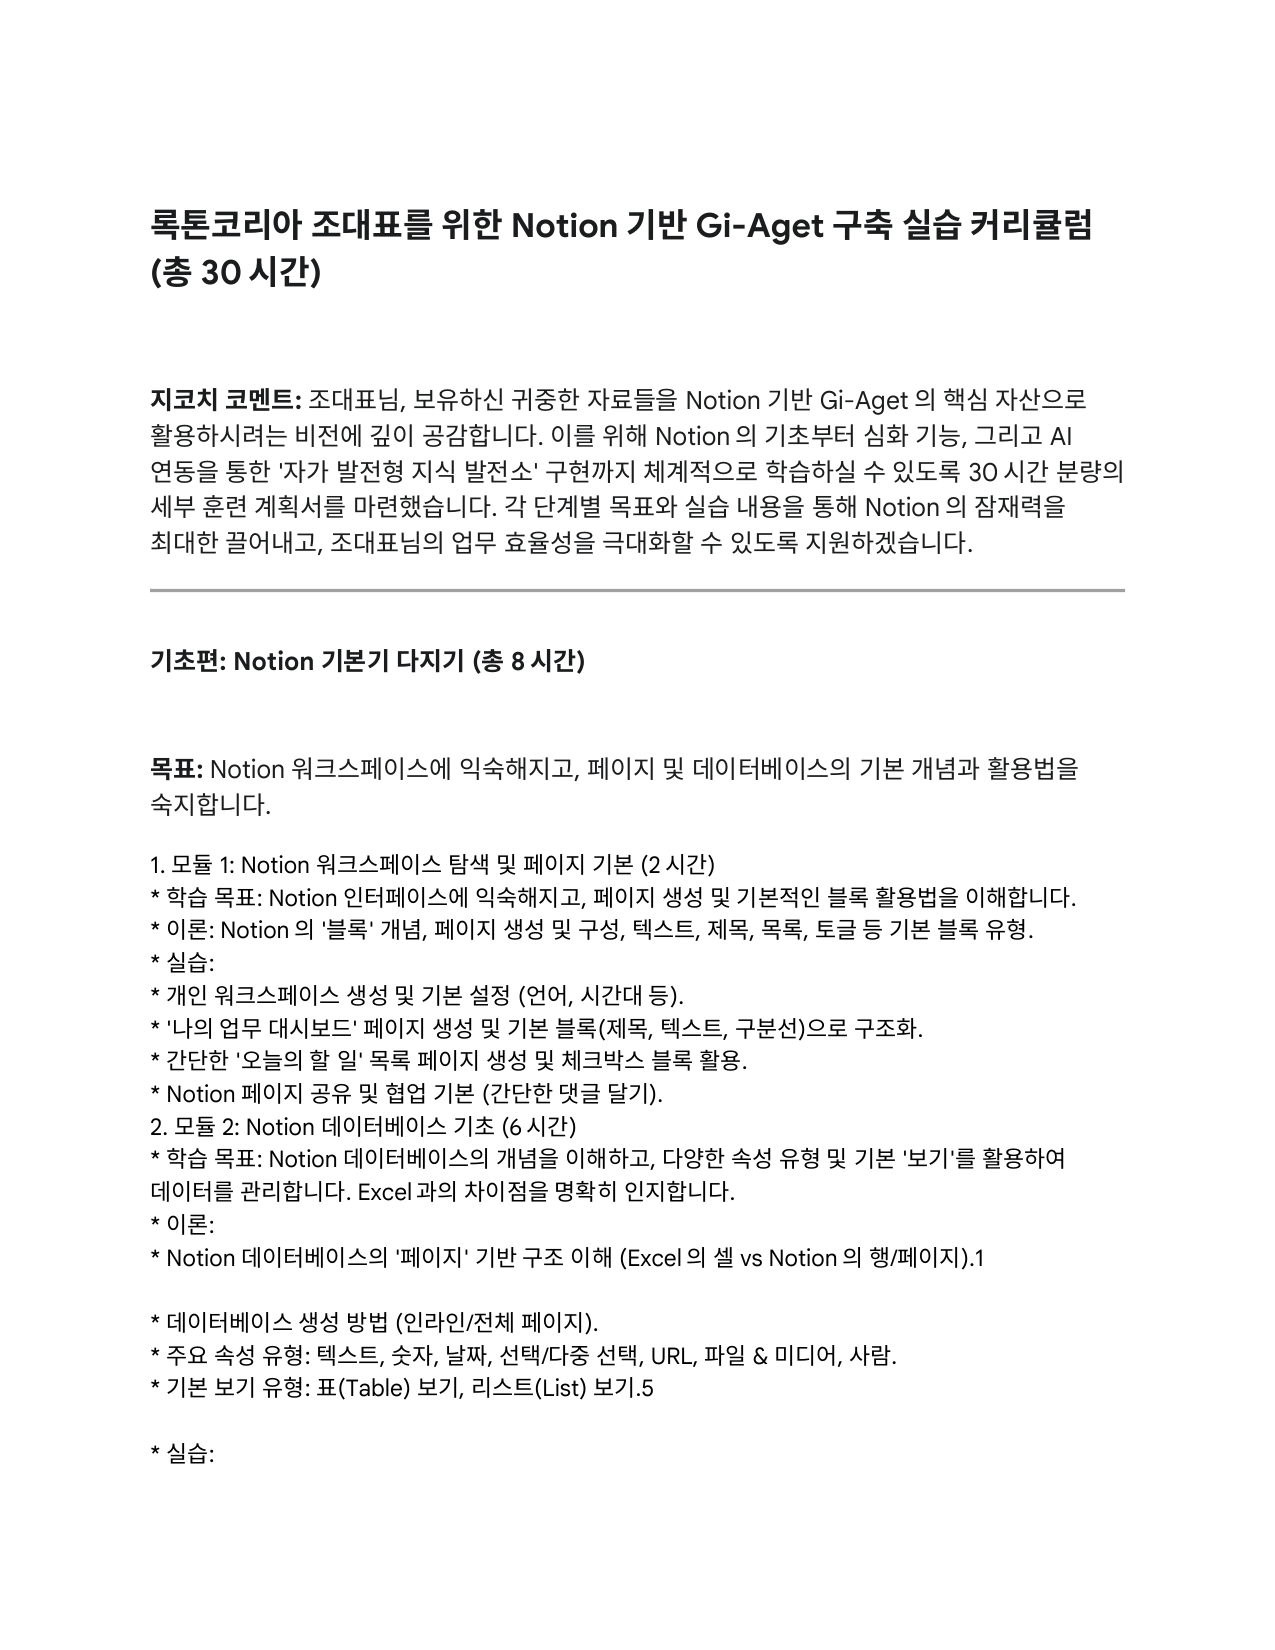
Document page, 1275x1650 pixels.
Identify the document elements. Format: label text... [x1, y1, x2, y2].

text * 간단한 '오늘의 할 일' 목록 페이지 생성 및 체크박스 블록 활용. [150, 1047, 1125, 1076]
text * Notion 데이터베이스의 '페이지' 기반 구조 이해 (Excel의 셀 vs Notion의 행/페이지).1 [150, 1244, 1125, 1272]
subtitle 기초편: Notion 기본기 다지기 (총 8시간) [150, 646, 1125, 677]
text 지코치 코멘트: 조대표님, 보유하신 귀중한 자료들을 Notion 기반 Gi-Aget의 핵심 자산으로 활용하시려는 비전에 깊이 공감합니다. 이를 위해 Notion의 기초부터 심화 기능, 그리고 AI 연동을 통한 '자가 발전형 지식 발전소' 구현까지 체계적으로 학습하실 수 있도록 30시간 분량의 세부 훈련 계획서를 마련했습니다. 각 단계별 목표와 실습 내용을 통해 Notion의 잠재력을 최대한 끌어내고, 조대표님의 업무 효율성을 극대화할 수 있도록 지원하겠습니다. [150, 385, 1125, 559]
text * 학습 목표: Notion 인터페이스에 익숙해지고, 페이지 생성 및 기본적인 블록 활용법을 이해합니다. [150, 884, 1125, 913]
text * 실습: [150, 1440, 1125, 1469]
text * 기본 보기 유형: 표(Table) 보기, 리스트(List) 보기.5 [150, 1374, 1125, 1403]
subtitle 록톤코리아 조대표를 위한 Notion 기반 Gi-Aget 구축 실습 커리큘럼 (총 30시간) [150, 205, 1125, 294]
text 목표: Notion 워크스페이스에 익숙해지고, 페이지 및 데이터베이스의 기본 개념과 활용법을 숙지합니다. [150, 755, 1125, 822]
text * 이론: Notion의 '블록' 개념, 페이지 생성 및 구성, 텍스트, 제목, 목록, 토글 등 기본 블록 유형. [150, 917, 1125, 945]
text * 실습: [150, 949, 1125, 978]
text 1. 모듈 1: Notion 워크스페이스 탐색 및 페이지 기본 (2시간) [150, 851, 1125, 880]
text * 이론: [150, 1211, 1125, 1240]
text * '나의 업무 대시보드' 페이지 생성 및 기본 블록(제목, 텍스트, 구분선)으로 구조화. [150, 1015, 1125, 1043]
text * 주요 속성 유형: 텍스트, 숫자, 날짜, 선택/다중 선택, URL, 파일 & 미디어, 사람. [150, 1342, 1125, 1371]
text 2. 모듈 2: Notion 데이터베이스 기초 (6시간) [150, 1113, 1125, 1142]
text * 학습 목표: Notion 데이터베이스의 개념을 이해하고, 다양한 속성 유형 및 기본 '보기'를 활용하여 데이터를 관리합니다. Excel과의 차이점을 명확히 인지합니다. [150, 1146, 1125, 1207]
text * 개인 워크스페이스 생성 및 기본 설정 (언어, 시간대 등). [150, 982, 1125, 1011]
text * Notion 페이지 공유 및 협업 기본 (간단한 댓글 달기). [150, 1080, 1125, 1109]
text * 데이터베이스 생성 방법 (인라인/전체 페이지). [150, 1309, 1125, 1338]
